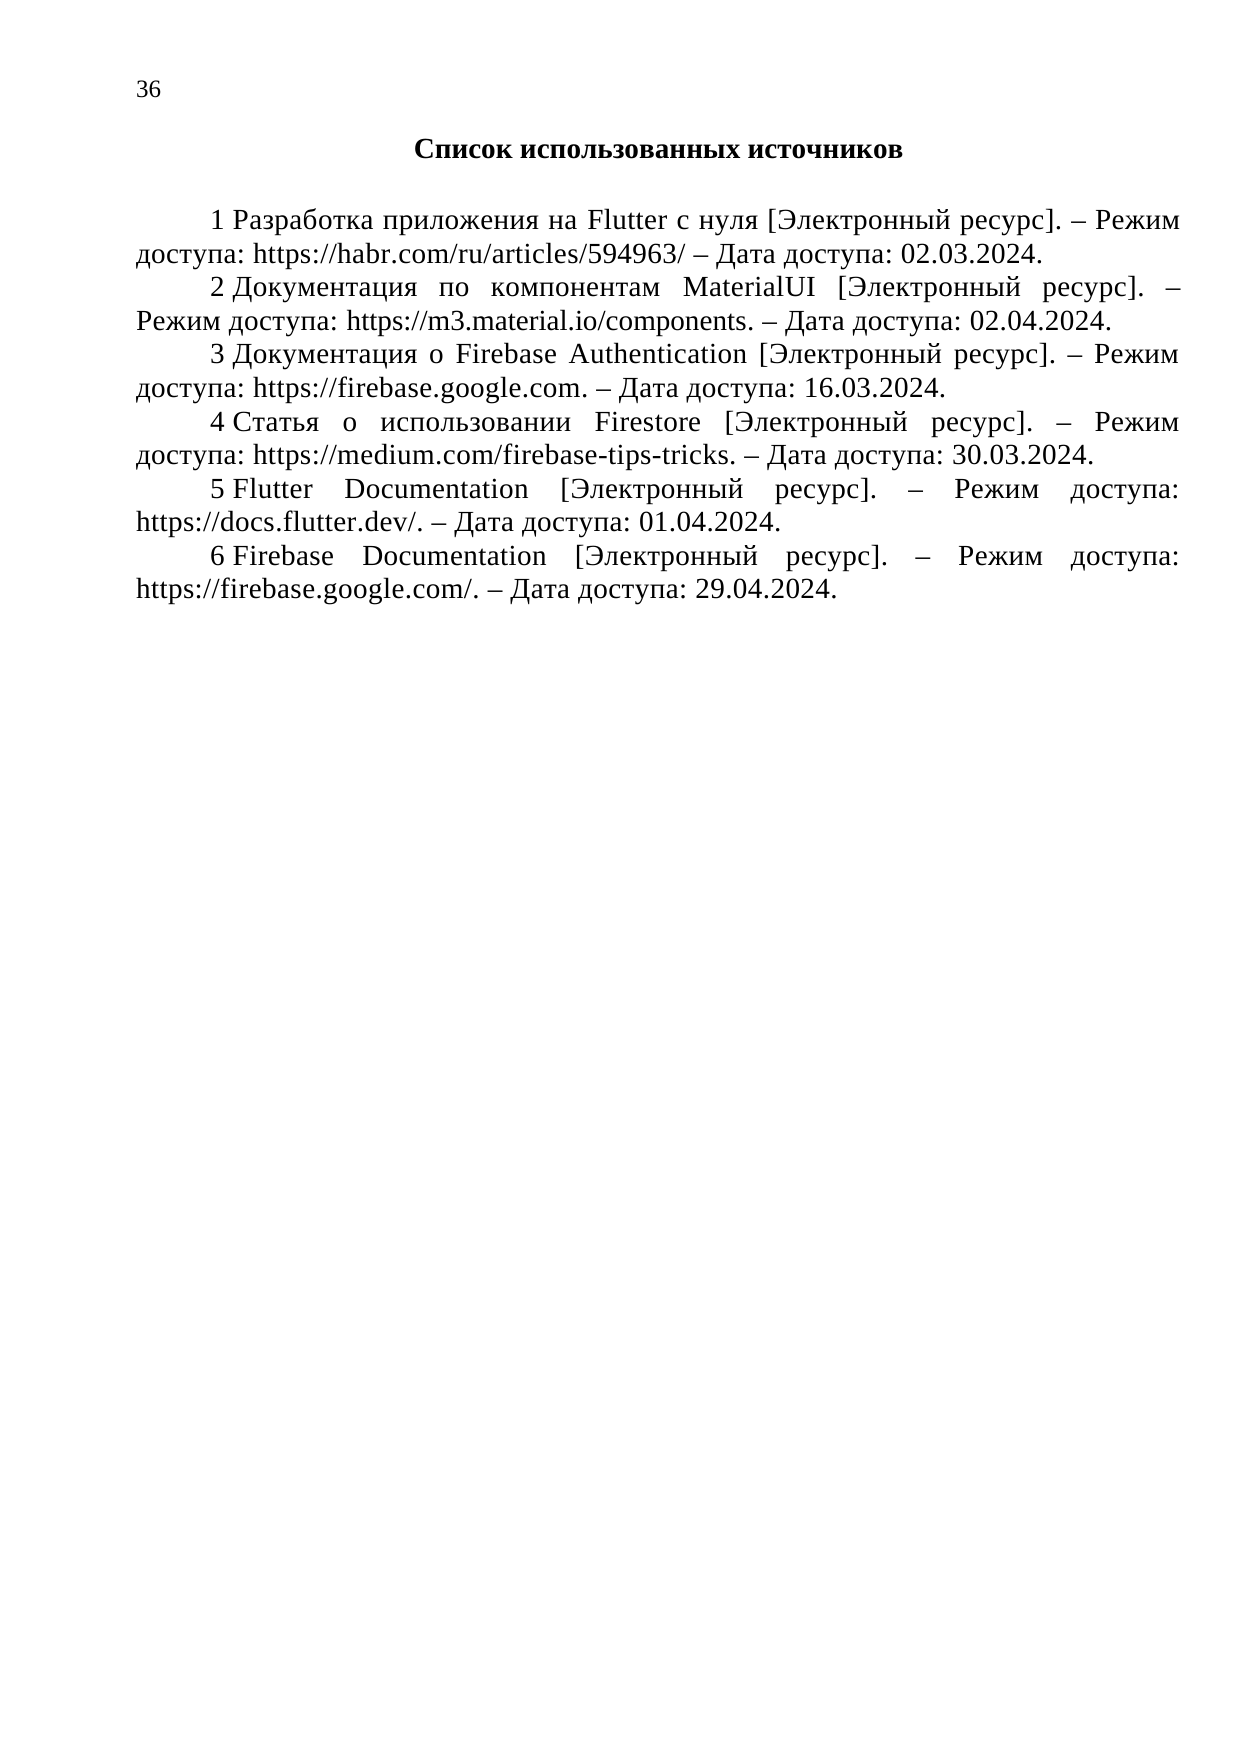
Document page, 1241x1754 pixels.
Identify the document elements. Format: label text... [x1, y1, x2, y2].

list Документация о Firebase Authentication [Электронный ресурс]. – Режим доступа: https://firebase.google.com. – Дата доступа: 16.03.2024. [136, 337, 1181, 404]
list Flutter Documentation [Электронный ресурс]. – Режим доступа: https://docs.flutter.dev/. – Дата доступа: 01.04.2024. [136, 471, 1181, 538]
list Документация по компонентам MaterialUI [Электронный ресурс]. – Режим доступа: https://m3.material.io/components. – Дата доступа: 02.04.2024. [136, 269, 1181, 337]
subtitle Список использованных источников [136, 131, 1181, 165]
list Статья о использовании Firestore [Электронный ресурс]. – Режим доступа: https://medium.com/firebase-tips-tricks. – Дата доступа: 30.03.2024. [136, 404, 1181, 471]
list Разработка приложения на Flutter с нуля [Электронный ресурс]. – Режим доступа: https://habr.com/ru/articles/594963/ – Дата доступа: 02.03.2024. [136, 202, 1181, 269]
list Firebase Documentation [Электронный ресурс]. – Режим доступа: https://firebase.google.com/. – Дата доступа: 29.04.2024. [136, 538, 1181, 605]
